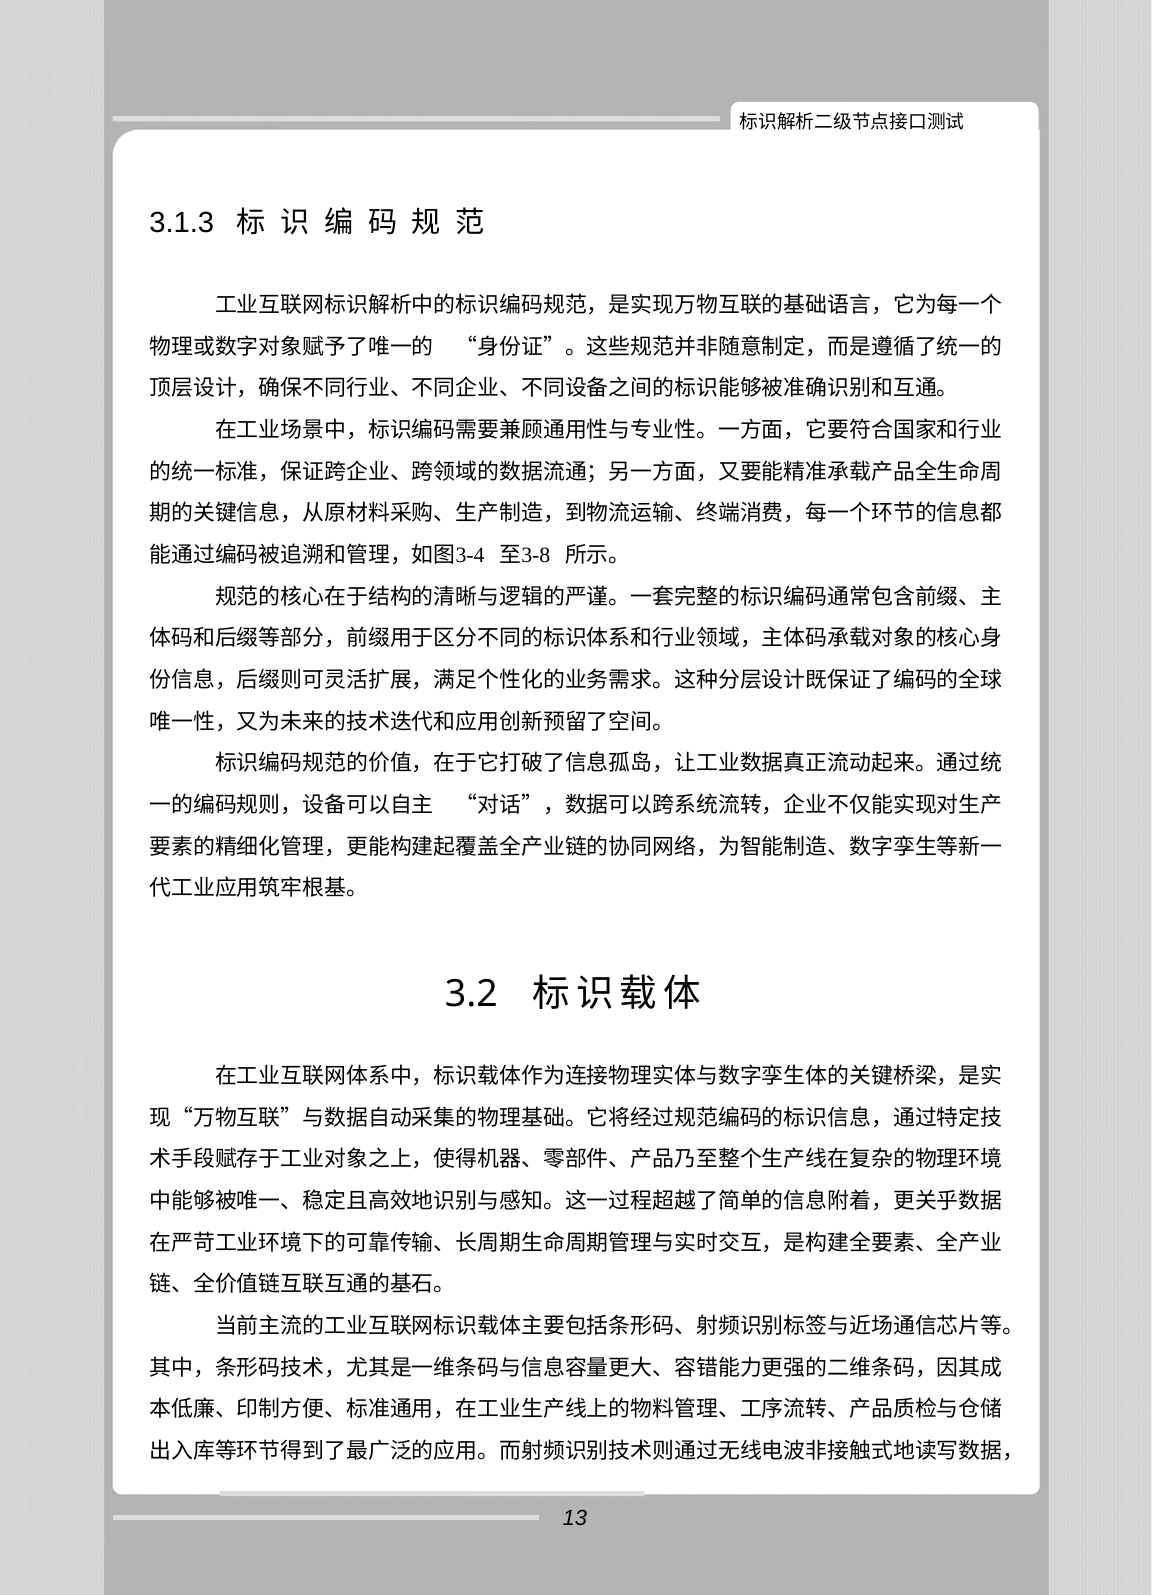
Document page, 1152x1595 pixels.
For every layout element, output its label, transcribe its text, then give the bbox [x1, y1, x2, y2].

text 在工业互联网体系中，标识载体作为连接物理实体与数字孪生体的关键桥梁，是实现“万物互联”与数据自动采集的物理基础。它将经过规范编码的标识信息，通过特定技术手段赋存于工业对象之上，使得机器、零部件、产品乃至整个生产线在复杂的物理环境中能够被唯一、稳定且高效地识别与感知。这一过程超越了简单的信息附着，更关乎数据在严苛工业环境下的可靠传输、长周期生命周期管理与实时交互，是构建全要素、全产业链、全价值链互联互通的基石。 [149, 1053, 1002, 1303]
subtitle 3.2 标识载体 [149, 949, 1002, 1032]
text 标识编码规范的价值，在于它打破了信息孤岛，让工业数据真正流动起来。通过统一的编码规则，设备可以自主 “对话”，数据可以跨系统流转，企业不仅能实现对生产要素的精细化管理，更能构建起覆盖全产业链的协同网络，为智能制造、数字孪生等新一代工业应用筑牢根基。 [149, 740, 1002, 907]
text 在工业场景中，标识编码需要兼顾通用性与专业性。一方面，它要符合国家和行业的统一标准，保证跨企业、跨领域的数据流通；另一方面，又要能精准承载产品全生命周期的关键信息，从原材料采购、生产制造，到物流运输、终端消费，每一个环节的信息都能通过编码被追溯和管理，如图3-4至3-8所示。 [149, 407, 1002, 574]
subtitle 3.1.3 标识编码规范 [149, 178, 1002, 261]
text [149, 1303, 1002, 1469]
text 规范的核心在于结构的清晰与逻辑的严谨。一套完整的标识编码通常包含前缀、主体码和后缀等部分，前缀用于区分不同的标识体系和行业领域，主体码承载对象的核心身份信息，后缀则可灵活扩展，满足个性化的业务需求。这种分层设计既保证了编码的全球唯一性，又为未来的技术迭代和应用创新预留了空间。 [149, 574, 1002, 740]
picture [0, 0, 1152, 1595]
text 工业互联网标识解析中的标识编码规范，是实现万物互联的基础语言，它为每一个物理或数字对象赋予了唯一的 “身份证”。这些规范并非随意制定，而是遵循了统一的顶层设计，确保不同行业、不同企业、不同设备之间的标识能够被准确识别和互通。 [149, 282, 1002, 407]
